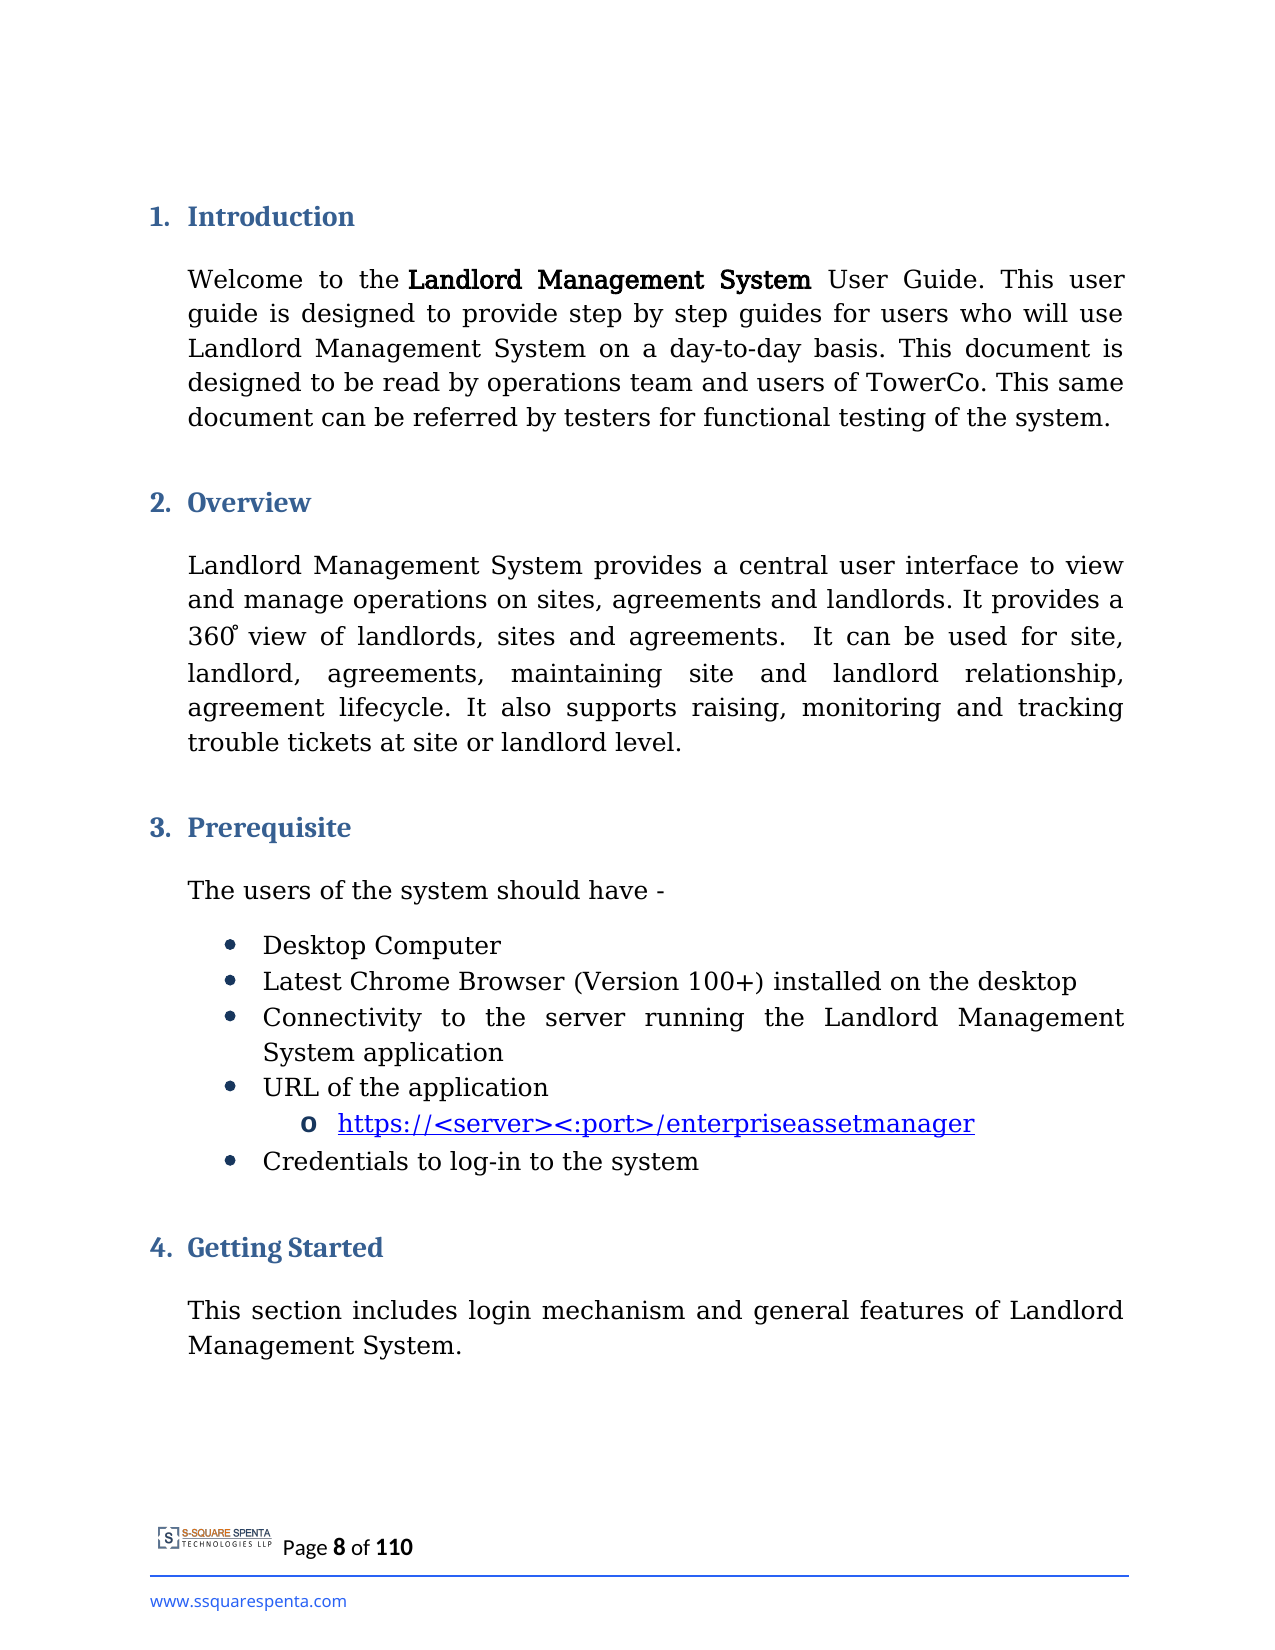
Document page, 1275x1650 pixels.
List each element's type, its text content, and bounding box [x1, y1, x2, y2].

subtitle Prerequisite [150, 811, 1125, 844]
list URL of the application [225, 1071, 1125, 1103]
subtitle Getting Started [150, 1231, 1125, 1265]
text This section includes login mechanism and general features of Landlord Management System. [187, 1295, 1125, 1359]
subtitle Overview [150, 486, 1125, 519]
text Landlord Management System provides a central user interface to view and manage operations on sites, agreements and landlords. It provides a 360̊ view of landlords, sites and agreements. It can be used for site, landlord, agreements, maintaining site and landlord relationship, agreement lifecycle. It also supports raising, monitoring and tracking trouble tickets at site or landlord level. [187, 549, 1125, 757]
subtitle Introduction [150, 200, 1125, 233]
list Desktop Computer [225, 930, 1125, 961]
text Welcome to the Landlord Management System User Guide. This user guide is designed to provide step by step guides for users who will use Landlord Management System on a day-to-day basis. This document is designed to be read by operations team and users of TowerCo. This same document can be referred by testers for functional testing of the system. [187, 263, 1125, 431]
list https://<server><:port>/enterpriseassetmanager [300, 1107, 1125, 1141]
list Connectivity to the server running the Landlord Management System application [225, 1001, 1125, 1067]
list Latest Chrome Browser (Version 100+) installed on the desktop [225, 966, 1125, 997]
picture [150, 1520, 283, 1556]
list Credentials to log-in to the system [225, 1146, 1125, 1177]
text The users of the system should have - [187, 874, 1125, 904]
